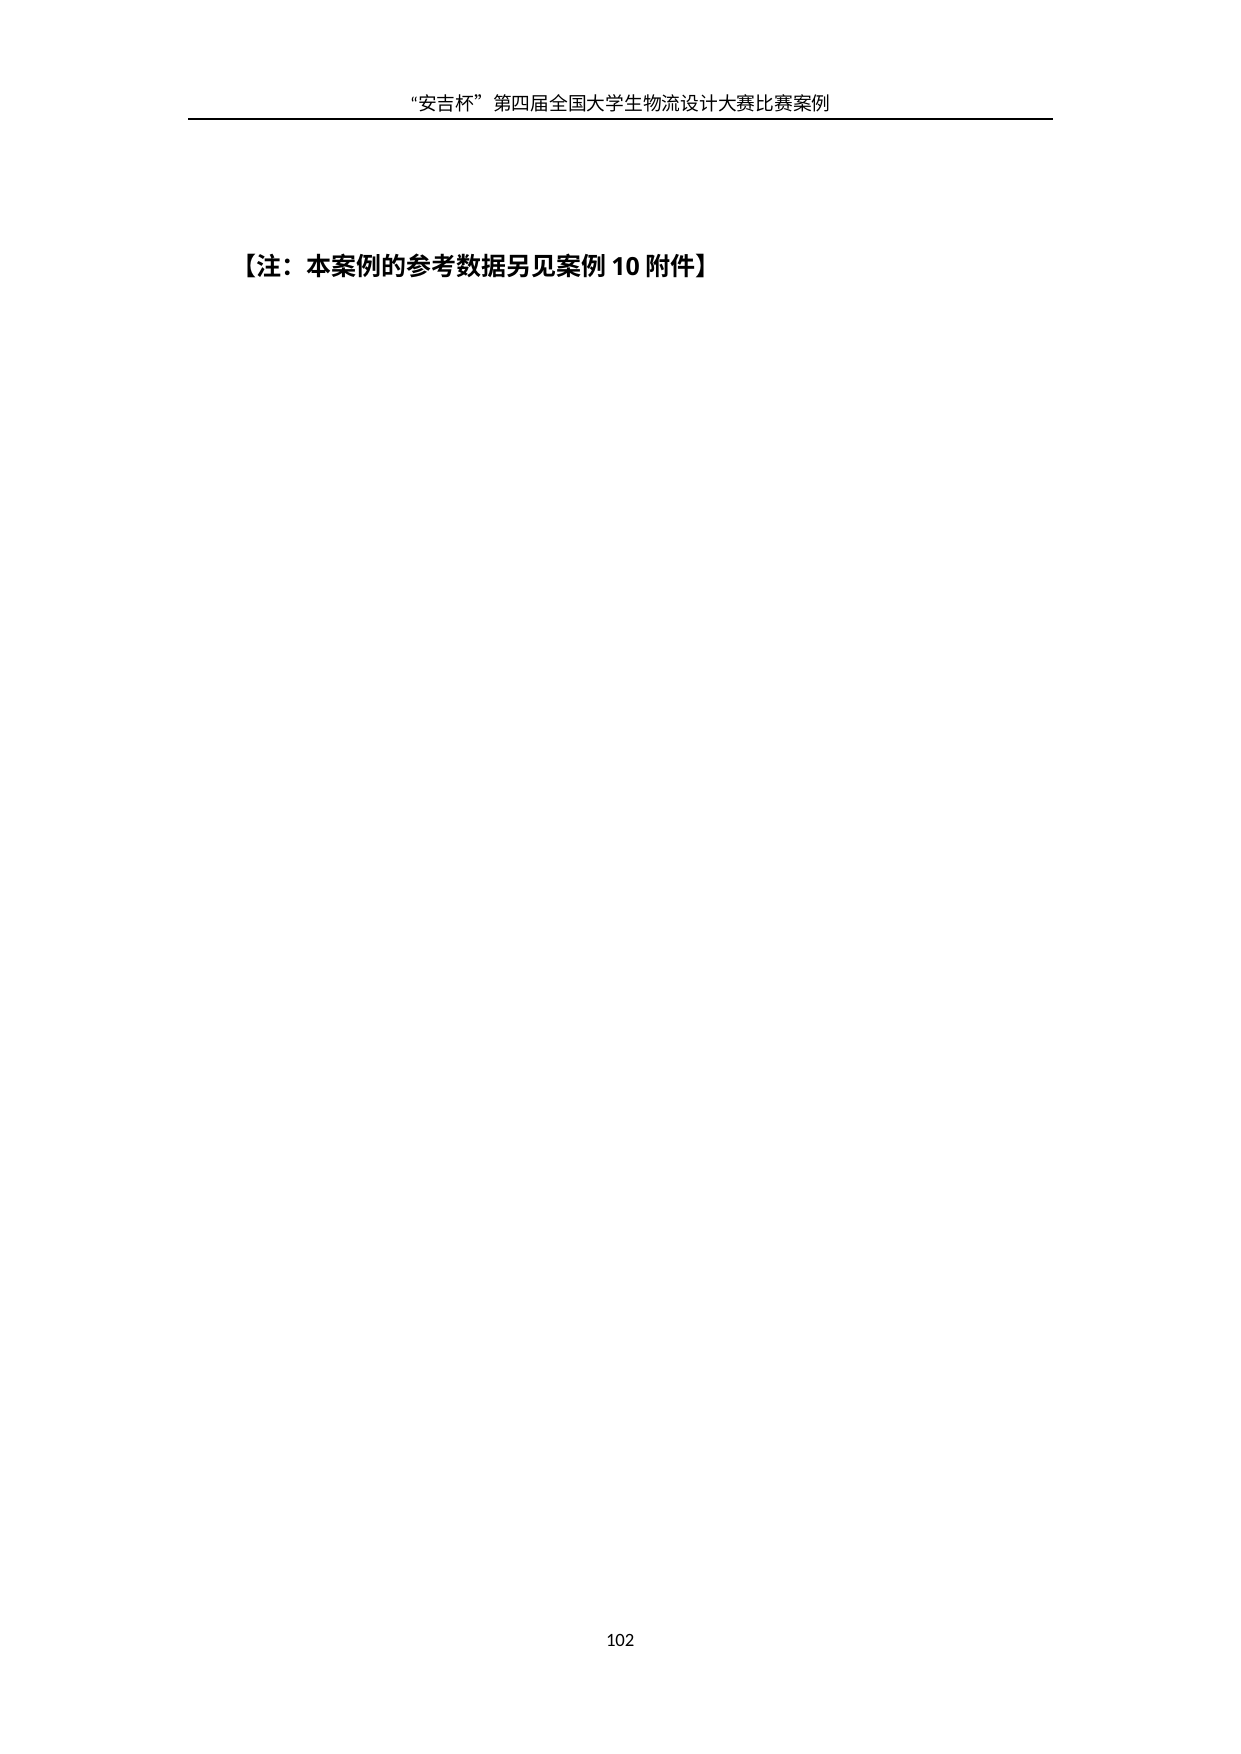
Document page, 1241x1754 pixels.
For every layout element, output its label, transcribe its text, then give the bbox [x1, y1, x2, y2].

text 【注：本案例的参考数据另见案例10附件】 [187, 232, 1053, 297]
